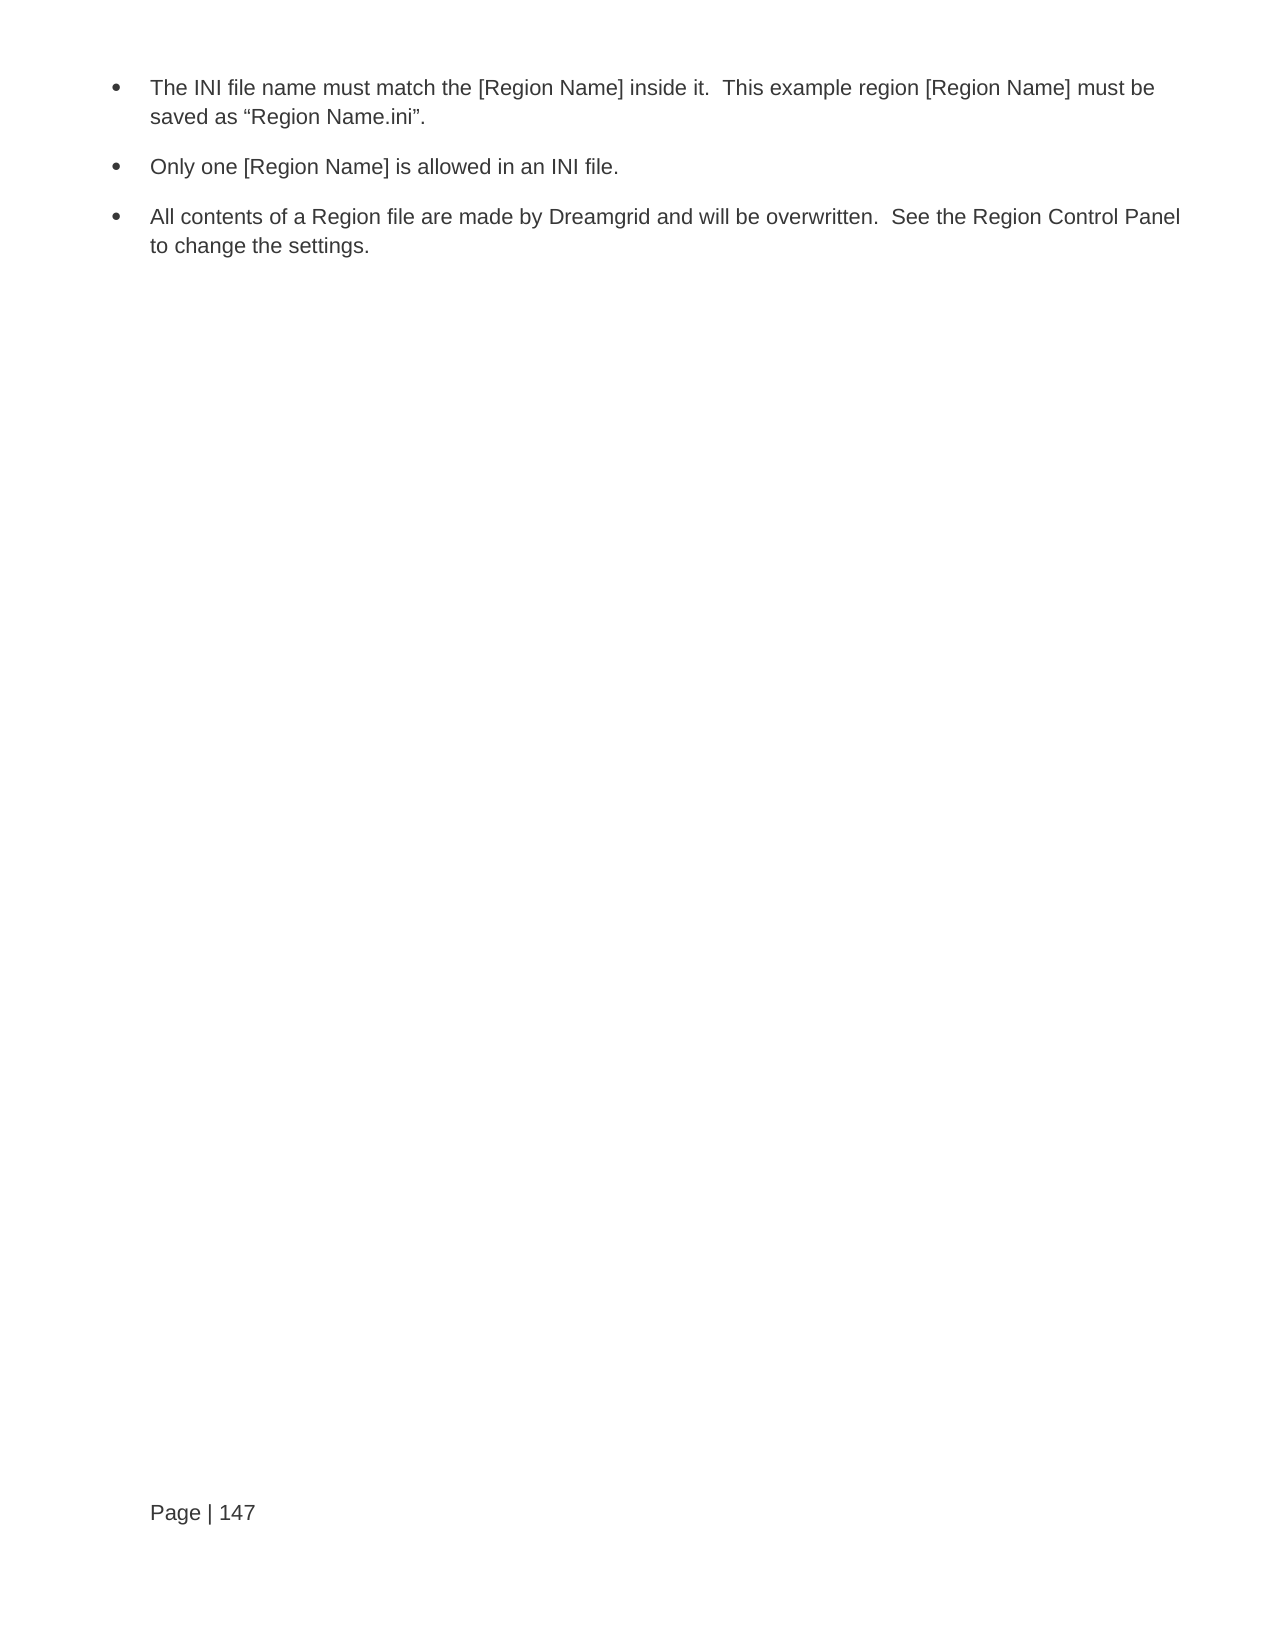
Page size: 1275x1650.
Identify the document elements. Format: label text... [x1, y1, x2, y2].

list Only one [Region Name] is allowed in an INI file. [112, 154, 1200, 179]
list The INI file name must match the [Region Name] inside it. This example region [Region Name] must be saved as “Region Name.ini”. [112, 75, 1200, 129]
list All contents of a Region file are made by Dreamgrid and will be overwritten. See the Region Control Panel to change the settings. [112, 203, 1200, 258]
